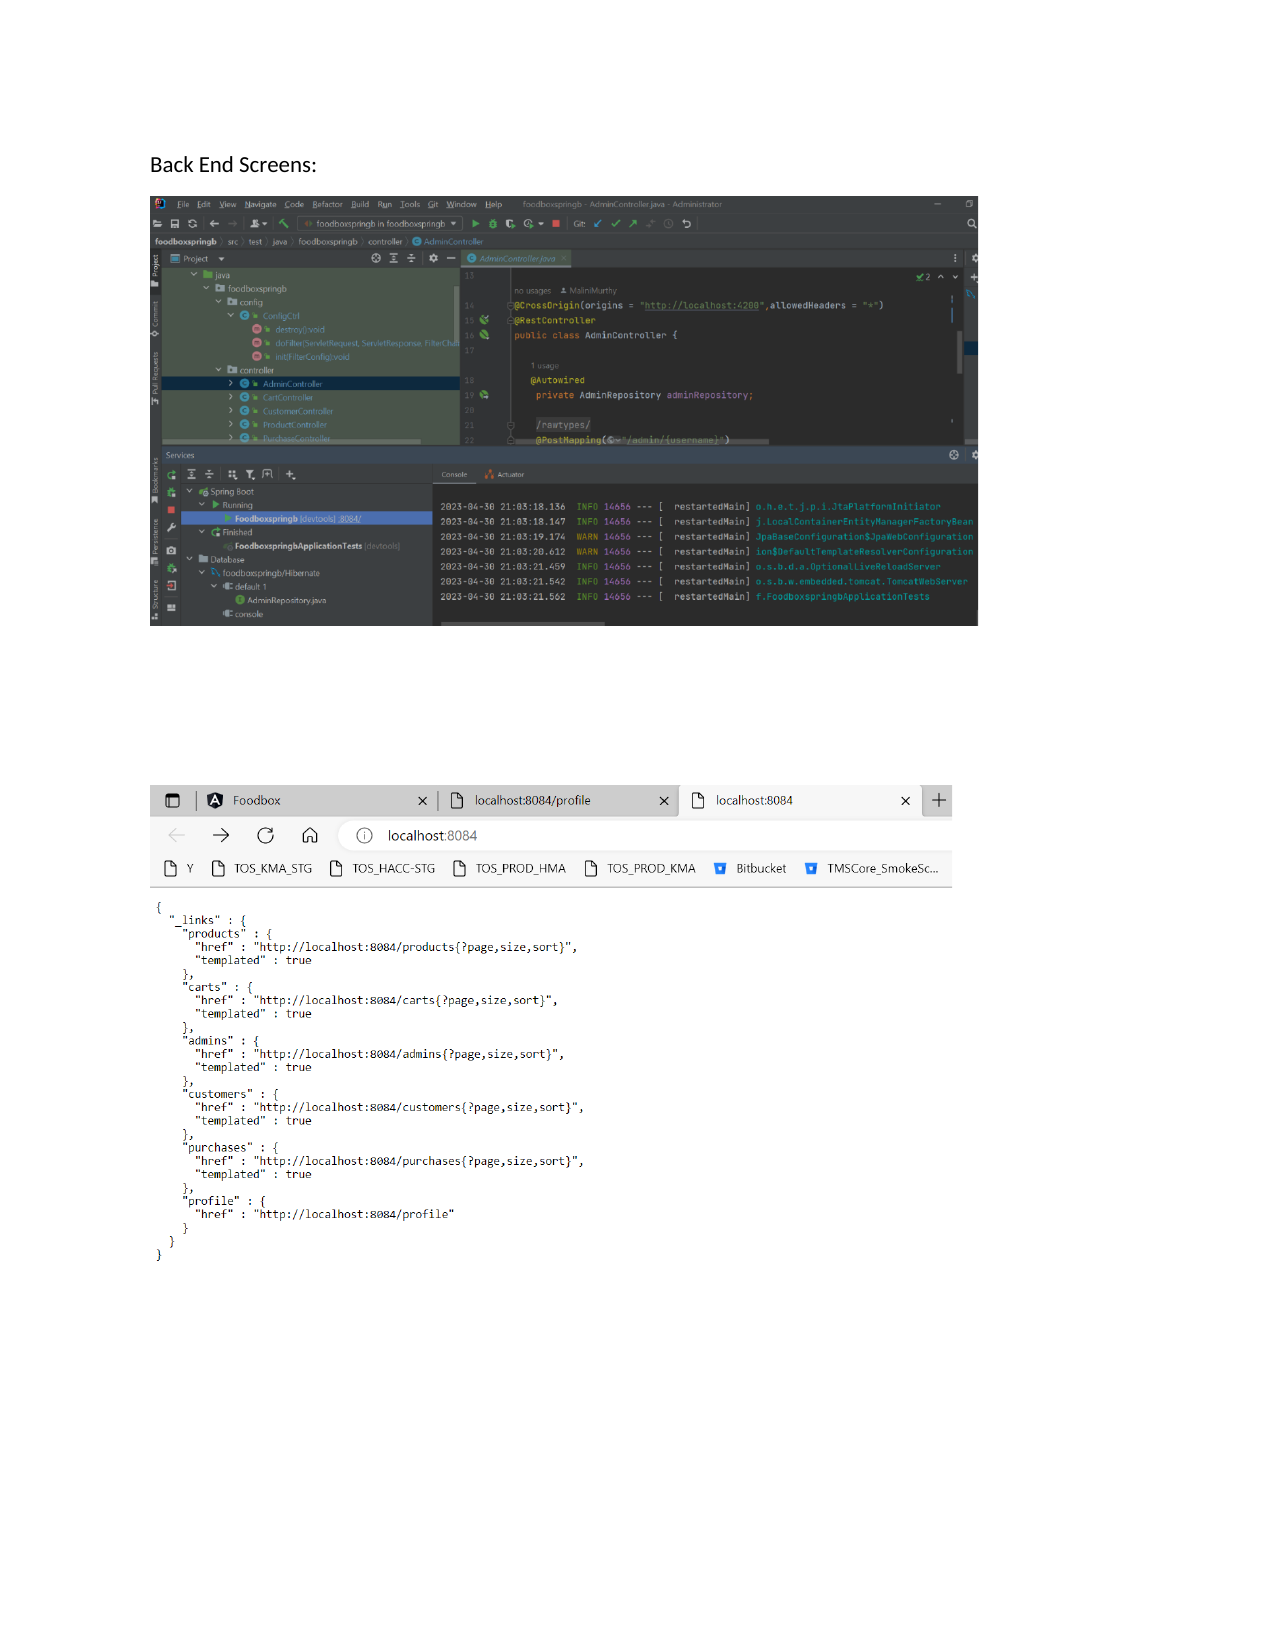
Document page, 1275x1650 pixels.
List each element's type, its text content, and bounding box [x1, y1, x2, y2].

picture [150, 785, 953, 1270]
picture [150, 196, 979, 626]
text Back End Screens: [150, 150, 1125, 178]
